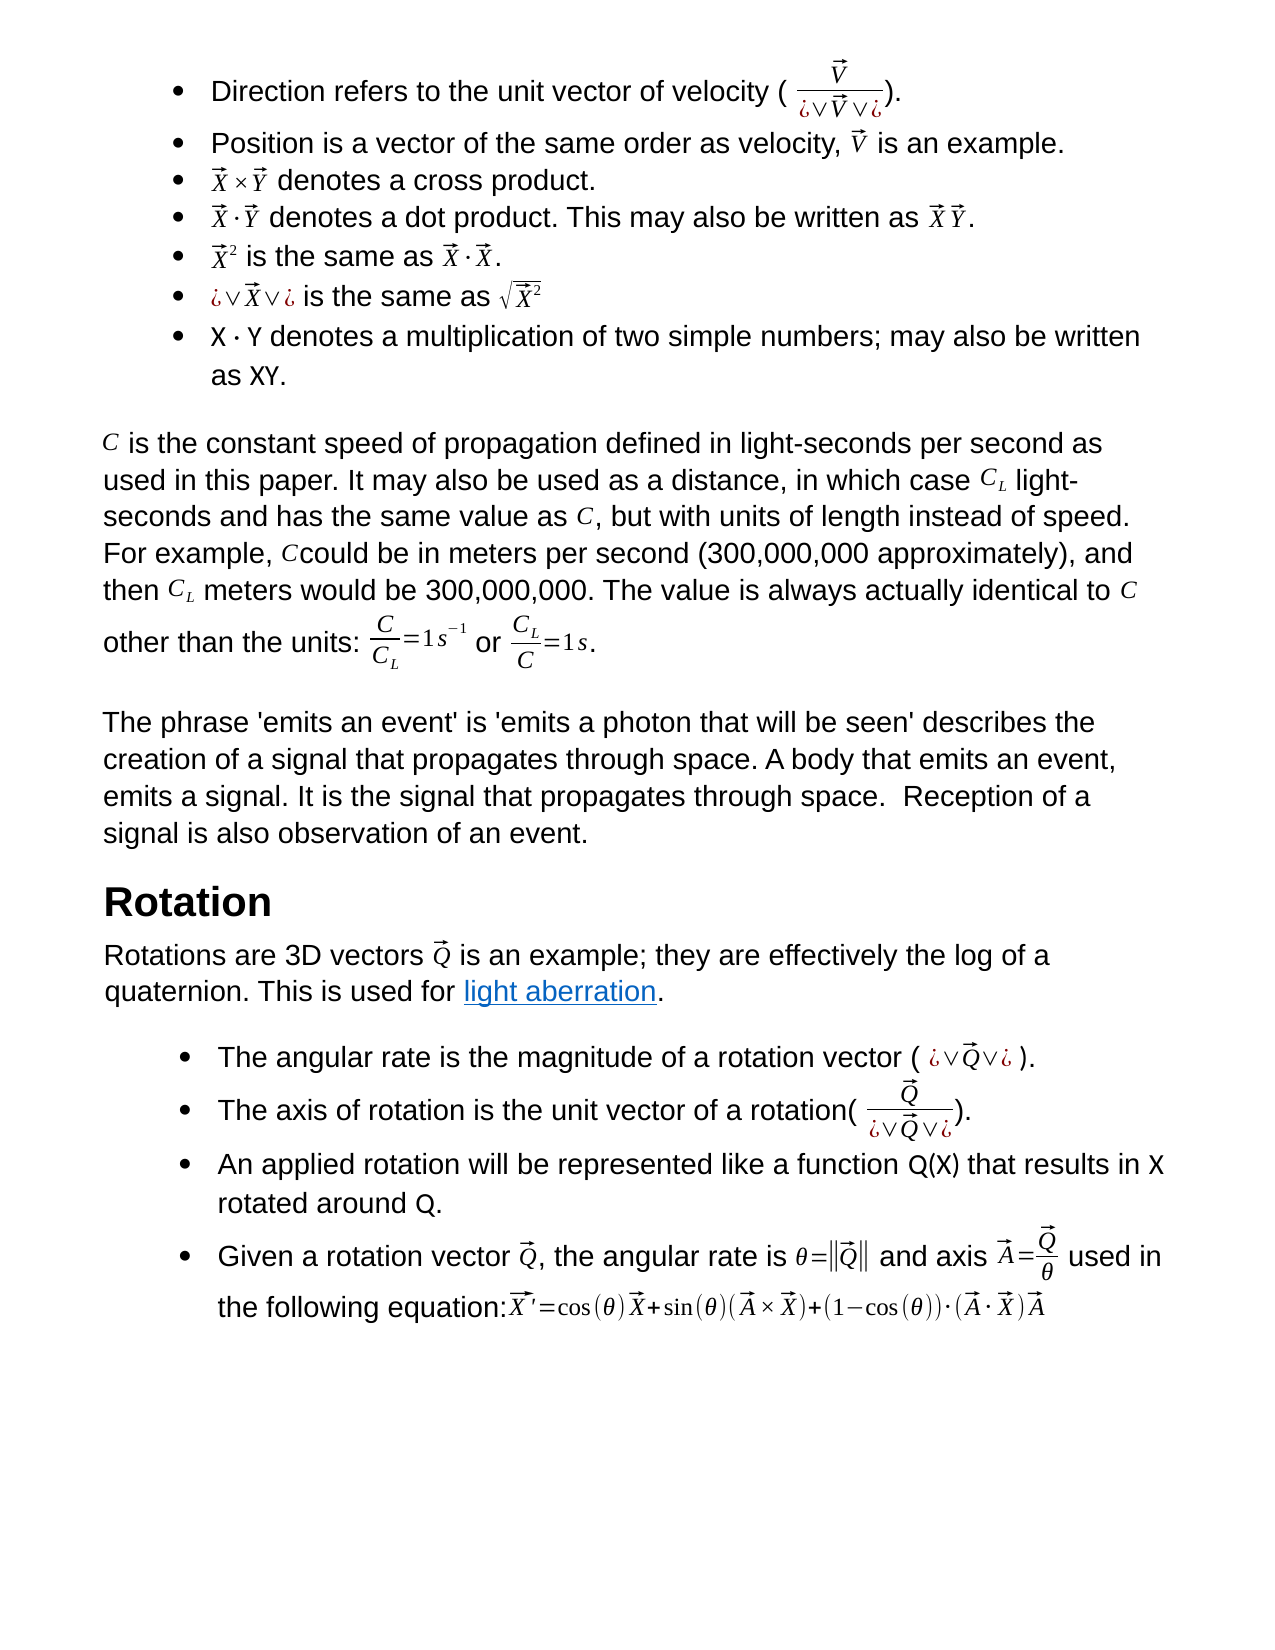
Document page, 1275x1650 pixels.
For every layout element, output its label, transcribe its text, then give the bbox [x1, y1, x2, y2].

list X ⋅ Y denotes a multiplication of two simple numbers; may also be written as XY. [173, 318, 1172, 393]
subtitle Rotation [103, 878, 1172, 926]
text is the constant speed of propagation defined in light-seconds per second as used in this paper. It may also be used as a distance, in which case light-seconds and has the same value as , but with units of length instead of speed. For example, could be in meters per second (300,000,000 approximately), and then meters would be 300,000,000. The value is always actually identical to other than the units: or . [102, 426, 1172, 673]
list Direction refers to the unit vector of velocity ( ). [173, 58, 1172, 123]
list An applied rotation will be represented like a function Q(X) that results in X rotated around Q. [180, 1146, 1172, 1221]
list Given a rotation vector , the angular rate is and axis used in the following equation: [180, 1224, 1172, 1323]
text The phrase 'emits an event' is 'emits a photon that will be seen' describes the creation of a signal that propagates through space. A body that emits an event, emits a signal. It is the signal that propagates through space. Reception of a signal is also observation of an event. [102, 705, 1155, 849]
text Rotations are 3D vectors is an example; they are effectively the log of a quaternion. This is used for light aberration. [103, 938, 1172, 1008]
list is the same as [173, 278, 1172, 314]
list is the same as . [173, 239, 1172, 275]
list Position is a vector of the same order as velocity, is an example. [173, 126, 1172, 160]
list denotes a cross product. [173, 163, 1172, 199]
list denotes a dot product. This may also be written as . [173, 200, 1172, 236]
list The angular rate is the magnitude of a rotation vector ( ). [180, 1039, 1172, 1074]
list The axis of rotation is the unit vector of a rotation( ). [180, 1078, 1172, 1143]
